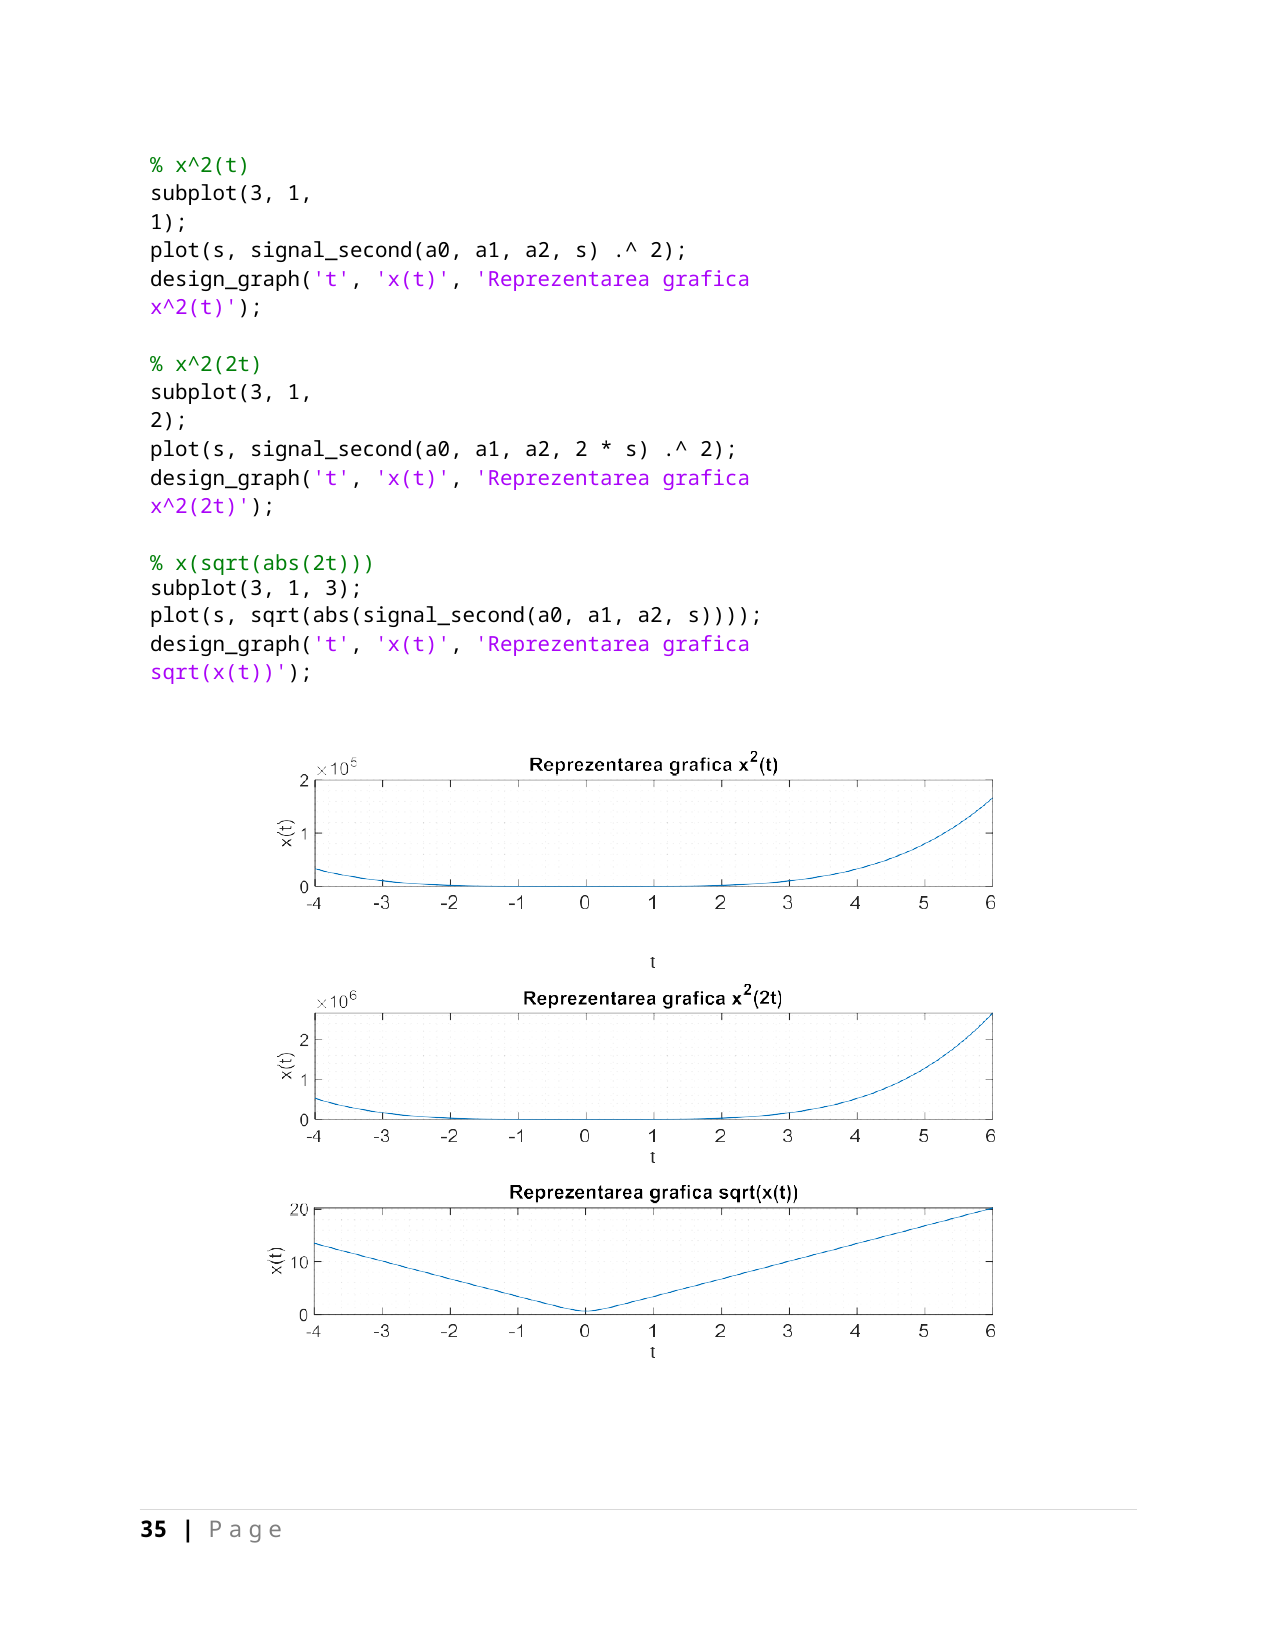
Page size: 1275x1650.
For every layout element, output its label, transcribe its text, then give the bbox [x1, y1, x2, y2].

text plot(s, signal_second(a0, a1, a2, 2 * s) .^ 2); design_graph('t', 'x(t)', 'Reprezentarea grafica x^2(2t)'); [150, 434, 866, 519]
picture [650, 957, 655, 968]
text % x^2(2t) subplot(3, 1, 2); [150, 349, 346, 434]
picture [277, 984, 995, 1142]
picture [650, 1152, 655, 1163]
picture [650, 1347, 655, 1358]
text % x(sqrt(abs(2t))) [150, 548, 1137, 576]
text subplot(3, 1, 3); [150, 576, 1137, 600]
picture [277, 751, 995, 909]
text plot(s, signal_second(a0, a1, a2, s) .^ 2); design_graph('t', 'x(t)', 'Reprezentarea grafica x^2(t)'); [150, 235, 835, 321]
text % x^2(t) subplot(3, 1, 1); [150, 150, 346, 235]
picture [267, 1185, 995, 1337]
text plot(s, sqrt(abs(signal_second(a0, a1, a2, s)))); design_graph('t', 'x(t)', 'Reprezentarea grafica sqrt(x(t))'); [150, 600, 866, 686]
